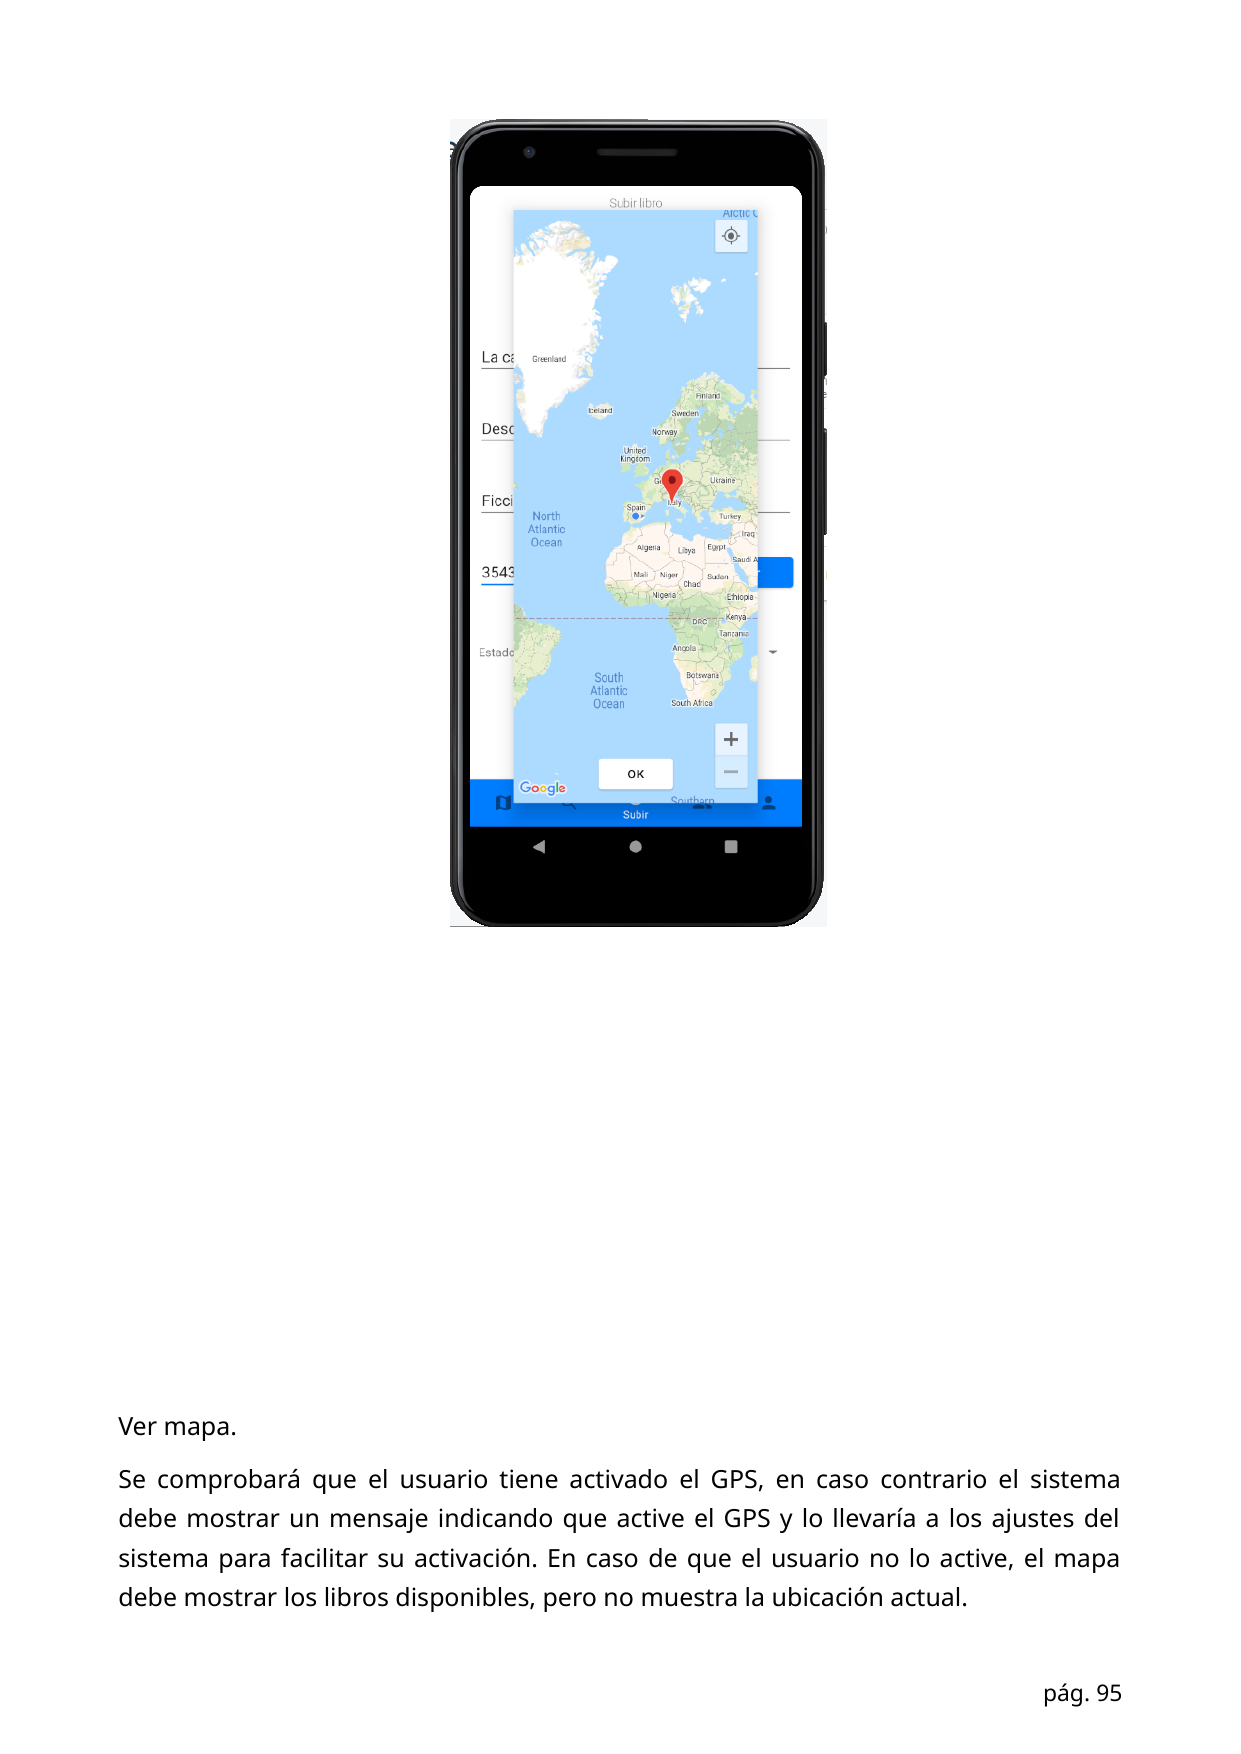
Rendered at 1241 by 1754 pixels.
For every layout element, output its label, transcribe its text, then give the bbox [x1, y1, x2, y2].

picture [450, 119, 827, 927]
text Se comprobará que el usuario tiene activado el GPS, en caso contrario el sistema debe mostrar un mensaje indicando que active el GPS y lo llevaría a los ajustes del sistema para facilitar su activación. En caso de que el usuario no lo active, el mapa debe mostrar los libros disponibles, pero no muestra la ubicación actual. [118, 1462, 1122, 1613]
text Ver mapa. [118, 1408, 1122, 1442]
